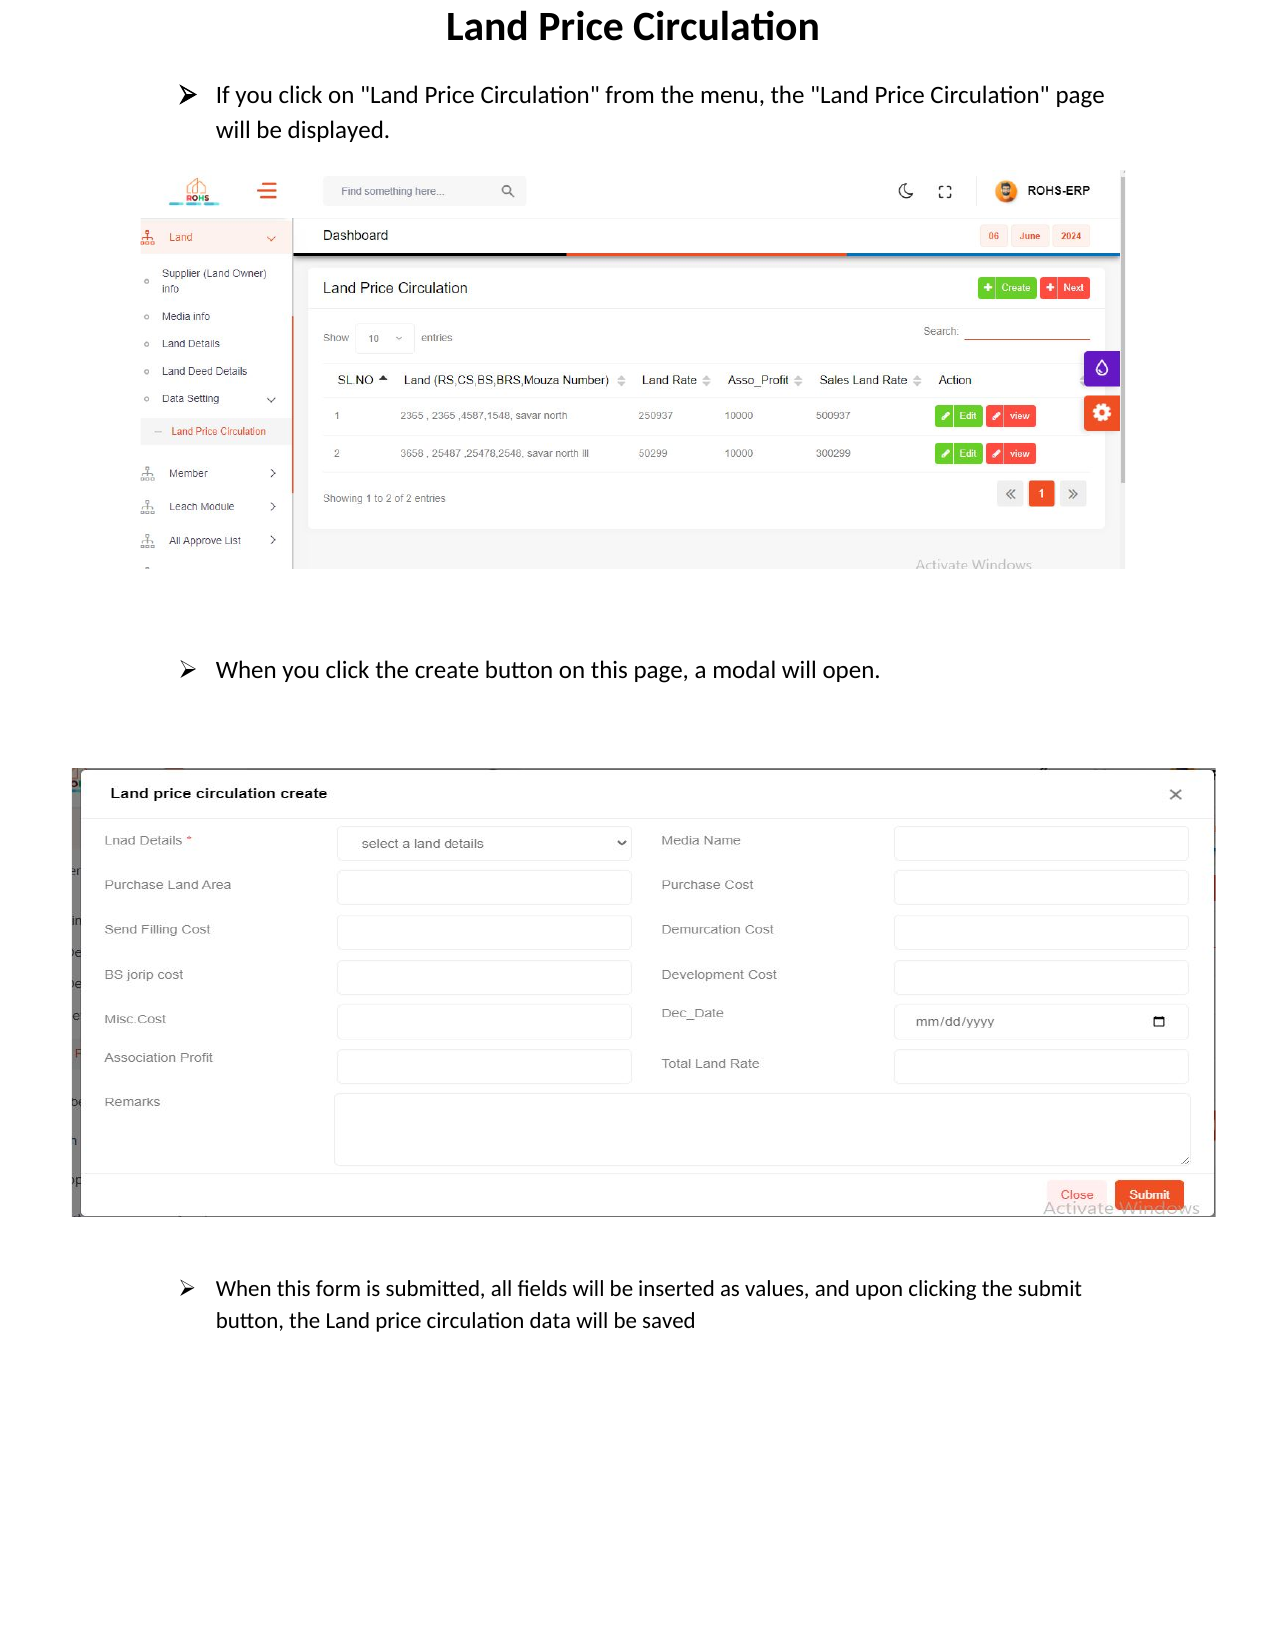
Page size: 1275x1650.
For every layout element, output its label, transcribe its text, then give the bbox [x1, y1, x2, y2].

picture [140, 170, 1125, 569]
picture [71, 768, 1216, 1217]
list When this form is submitted, all fields will be inserted as values, and upon clicking the submit button, the Land price circulation data will be saved [178, 1274, 1125, 1334]
text Land Price Circulation [141, 0, 1125, 51]
list When you click the create button on this page, a modal will open. [178, 655, 1125, 685]
list If you click on "Land Price Circulation" from the menu, the "Land Price Circulation" page will be displayed. [178, 79, 1125, 145]
